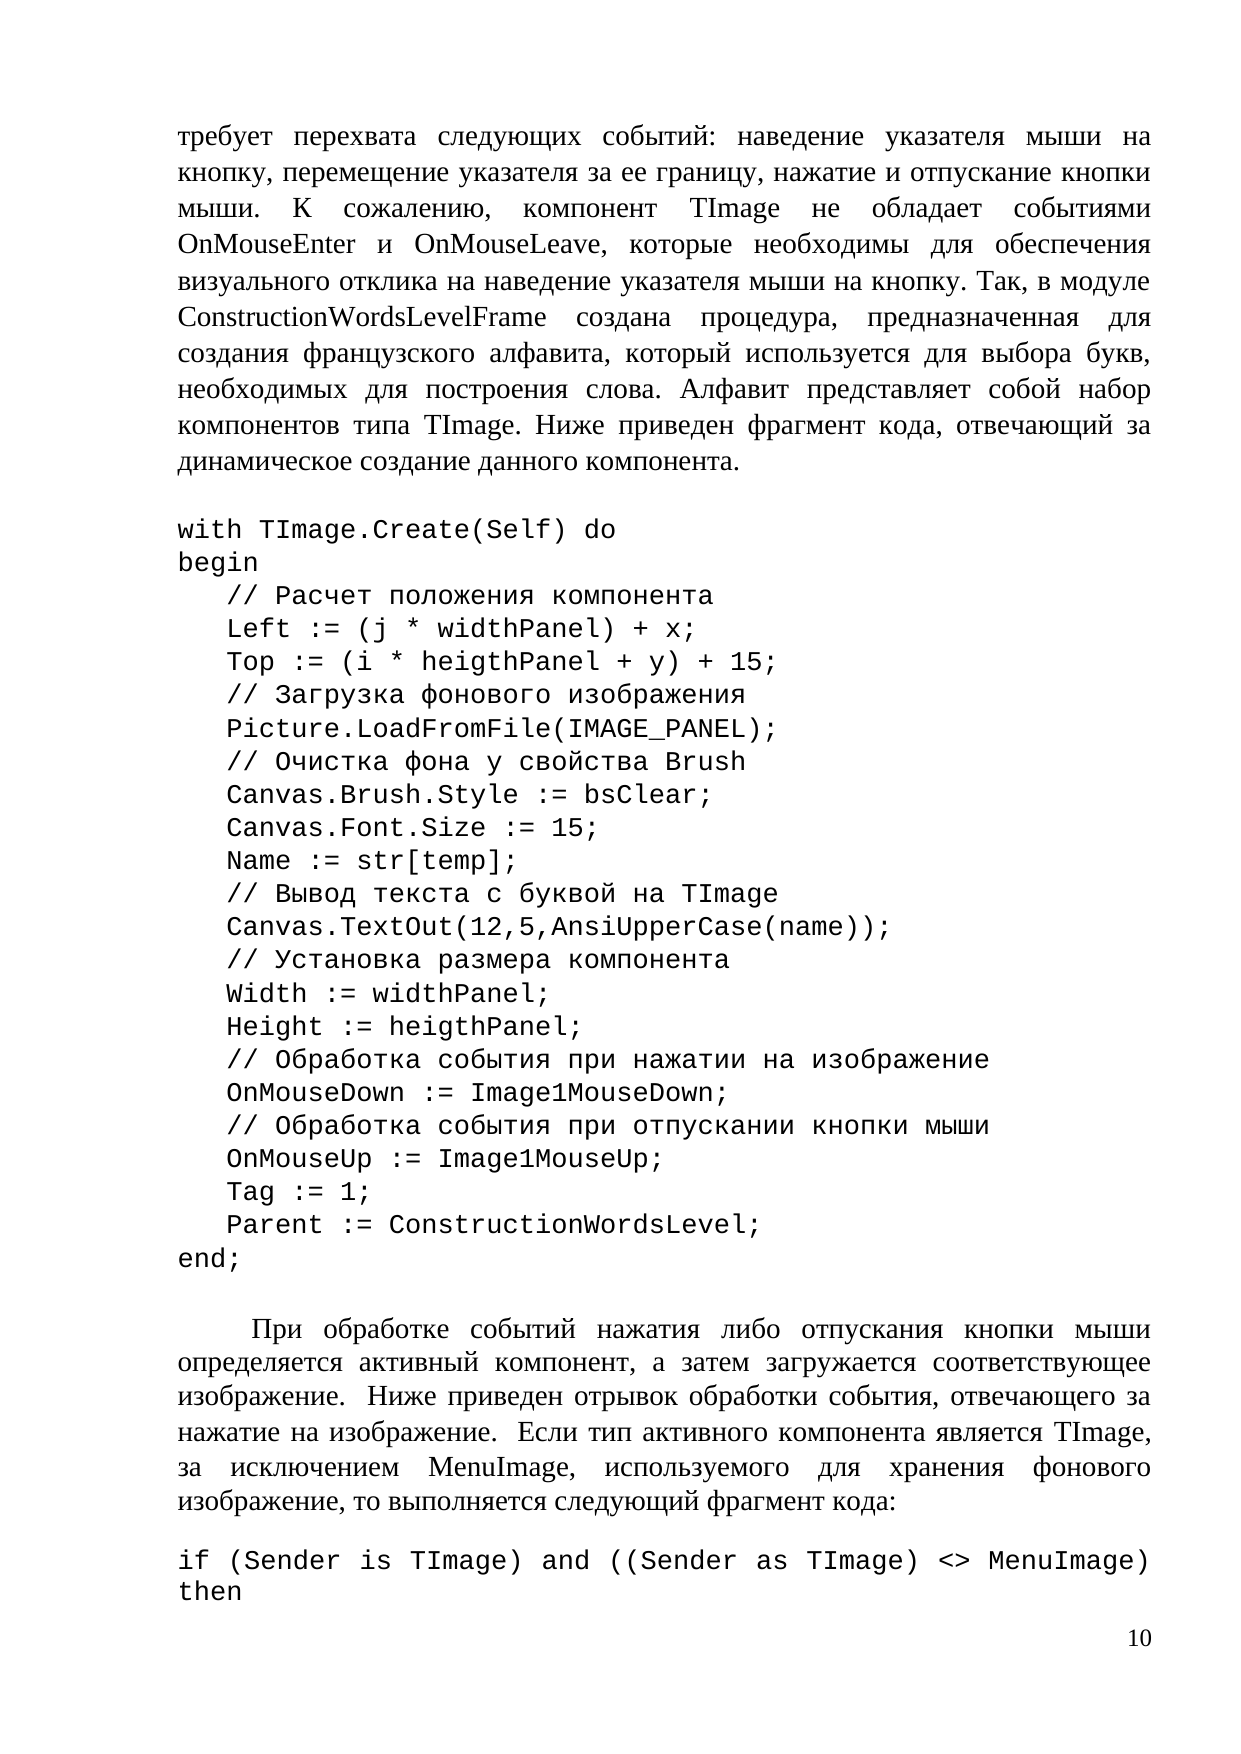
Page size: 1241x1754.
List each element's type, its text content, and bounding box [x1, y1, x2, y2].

text При обработке событий нажатия либо отпускания кнопки мыши определяется активный компонент, а затем загружается соответствующее изображение. Ниже приведен отрывок обработки события, отвечающего за нажатие на изображение. Если тип активного компонента является TImage, за исключением MenuImage, используемого для хранения фонового изображение, то выполняется следующий фрагмент кода: [177, 1311, 1152, 1516]
text // Расчет положения компонента [177, 582, 1152, 613]
text Parent := ConstructionWordsLevel; [177, 1211, 1152, 1242]
text Picture.LoadFromFile(IMAGE_PANEL); [177, 714, 1152, 745]
text // Очистка фона у свойства Brush [177, 748, 1152, 778]
text end; [177, 1244, 1152, 1275]
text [177, 118, 1152, 477]
text Canvas.TextOut(12,5,AnsiUpperCase(name)); [177, 913, 1152, 944]
text Height := heigthPanel; [177, 1013, 1152, 1043]
text // Вывод текста с буквой на TImage [177, 880, 1152, 911]
text // Установка размера компонента [177, 946, 1152, 977]
text // Загрузка фонового изображения [177, 681, 1152, 712]
text Tag := 1; [177, 1178, 1152, 1209]
text with TImage.Create(Self) do [177, 516, 1152, 546]
text Canvas.Font.Size := 15; [177, 814, 1152, 844]
text // Обработка события при отпускании кнопки мыши [177, 1112, 1152, 1143]
text OnMouseUp := Image1MouseUp; [177, 1145, 1152, 1176]
text OnMouseDown := Image1MouseDown; [177, 1079, 1152, 1109]
text if (Sender is TImage) and ((Sender as TImage) <> MenuImage) then [177, 1547, 1152, 1608]
text Left := (j * widthPanel) + x; [177, 615, 1152, 646]
text begin [177, 549, 1152, 579]
text Canvas.Brush.Style := bsClear; [177, 781, 1152, 811]
text Width := widthPanel; [177, 979, 1152, 1010]
text // Обработка события при нажатии на изображение [177, 1046, 1152, 1076]
text Top := (i * heigthPanel + y) + 15; [177, 648, 1152, 679]
text Name := str[temp]; [177, 847, 1152, 878]
